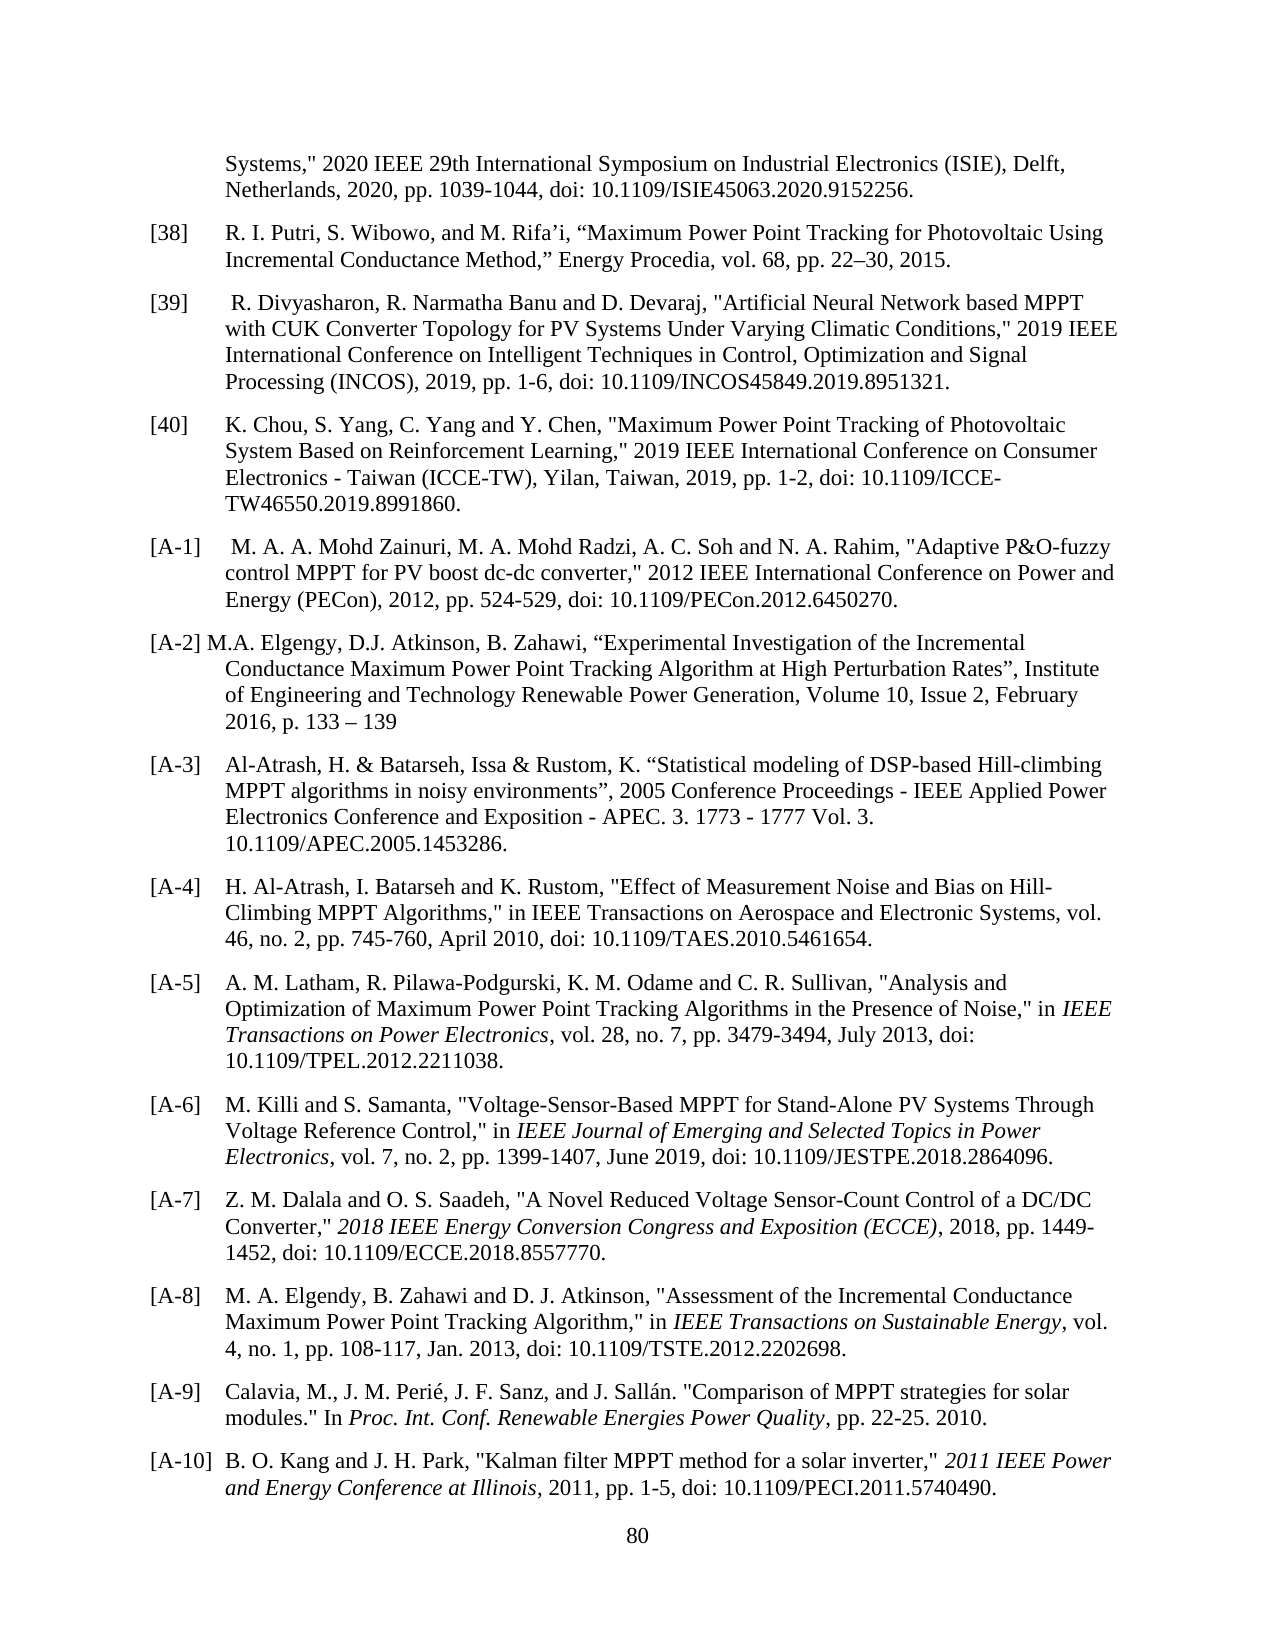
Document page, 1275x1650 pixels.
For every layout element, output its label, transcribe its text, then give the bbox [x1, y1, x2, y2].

text [A-10] B. O. Kang and J. H. Park, "Kalman filter MPPT method for a solar inverter," 2011 IEEE Power and Energy Conference at Illinois, 2011, pp. 1-5, doi: 10.1109/PECI.2011.5740490. [150, 1447, 1125, 1500]
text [150, 150, 1125, 203]
text [A-1] M. A. A. Mohd Zainuri, M. A. Mohd Radzi, A. C. Soh and N. A. Rahim, "Adaptive P&O-fuzzy control MPPT for PV boost dc-dc converter," 2012 IEEE International Conference on Power and Energy (PECon), 2012, pp. 524-529, doi: 10.1109/PECon.2012.6450270. [150, 533, 1125, 612]
text [A-7] Z. M. Dalala and O. S. Saadeh, "A Novel Reduced Voltage Sensor-Count Control of a DC/DC Converter," 2018 IEEE Energy Conversion Congress and Exposition (ECCE), 2018, pp. 1449-1452, doi: 10.1109/ECCE.2018.8557770. [150, 1186, 1125, 1265]
text [A-6] M. Killi and S. Samanta, "Voltage-Sensor-Based MPPT for Stand-Alone PV Systems Through Voltage Reference Control," in IEEE Journal of Emerging and Selected Topics in Power Electronics, vol. 7, no. 2, pp. 1399-1407, June 2019, doi: 10.1109/JESTPE.2018.2864096. [150, 1091, 1125, 1170]
text [A-5] A. M. Latham, R. Pilawa-Podgurski, K. M. Odame and C. R. Sullivan, "Analysis and Optimization of Maximum Power Point Tracking Algorithms in the Presence of Noise," in IEEE Transactions on Power Electronics, vol. 28, no. 7, pp. 3479-3494, July 2013, doi: 10.1109/TPEL.2012.2211038. [150, 968, 1125, 1074]
text [A-9] Calavia, M., J. M. Perié, J. F. Sanz, and J. Sallán. "Comparison of MPPT strategies for solar modules." In Proc. Int. Conf. Renewable Energies Power Quality, pp. 22-25. 2010. [150, 1378, 1125, 1431]
text [A-8] M. A. Elgendy, B. Zahawi and D. J. Atkinson, "Assessment of the Incremental Conductance Maximum Power Point Tracking Algorithm," in IEEE Transactions on Sustainable Energy, vol. 4, no. 1, pp. 108-117, Jan. 2013, doi: 10.1109/TSTE.2012.2202698. [150, 1282, 1125, 1361]
text [A-3] Al-Atrash, H. & Batarseh, Issa & Rustom, K. “Statistical modeling of DSP-based Hill-climbing MPPT algorithms in noisy environments”, 2005 Conference Proceedings - IEEE Applied Power Electronics Conference and Exposition - APEC. 3. 1773 - 1777 Vol. 3. 10.1109/APEC.2005.1453286. [150, 751, 1125, 856]
text [A-2] M.A. Elgengy, D.J. Atkinson, B. Zahawi, “Experimental Investigation of the Incremental Conductance Maximum Power Point Tracking Algorithm at High Perturbation Rates”, Institute of Engineering and Technology Renewable Power Generation, Volume 10, Issue 2, February 2016, p. 133 – 139 [150, 629, 1125, 734]
text [A-4] H. Al-Atrash, I. Batarseh and K. Rustom, "Effect of Measurement Noise and Bias on Hill-Climbing MPPT Algorithms," in IEEE Transactions on Aerospace and Electronic Systems, vol. 46, no. 2, pp. 745-760, April 2010, doi: 10.1109/TAES.2010.5461654. [150, 873, 1125, 952]
text [40] K. Chou, S. Yang, C. Yang and Y. Chen, "Maximum Power Point Tracking of Photovoltaic System Based on Reinforcement Learning," 2019 IEEE International Conference on Consumer Electronics - Taiwan (ICCE-TW), Yilan, Taiwan, 2019, pp. 1-2, doi: 10.1109/ICCE-TW46550.2019.8991860. [150, 411, 1125, 516]
text [38] R. I. Putri, S. Wibowo, and M. Rifa’i, “Maximum Power Point Tracking for Photovoltaic Using Incremental Conductance Method,” Energy Procedia, vol. 68, pp. 22–30, 2015. [150, 219, 1125, 272]
text [39] R. Divyasharon, R. Narmatha Banu and D. Devaraj, "Artificial Neural Network based MPPT with CUK Converter Topology for PV Systems Under Varying Climatic Conditions," 2019 IEEE International Conference on Intelligent Techniques in Control, Optimization and Signal Processing (INCOS), 2019, pp. 1-6, doi: 10.1109/INCOS45849.2019.8951321. [150, 289, 1125, 394]
